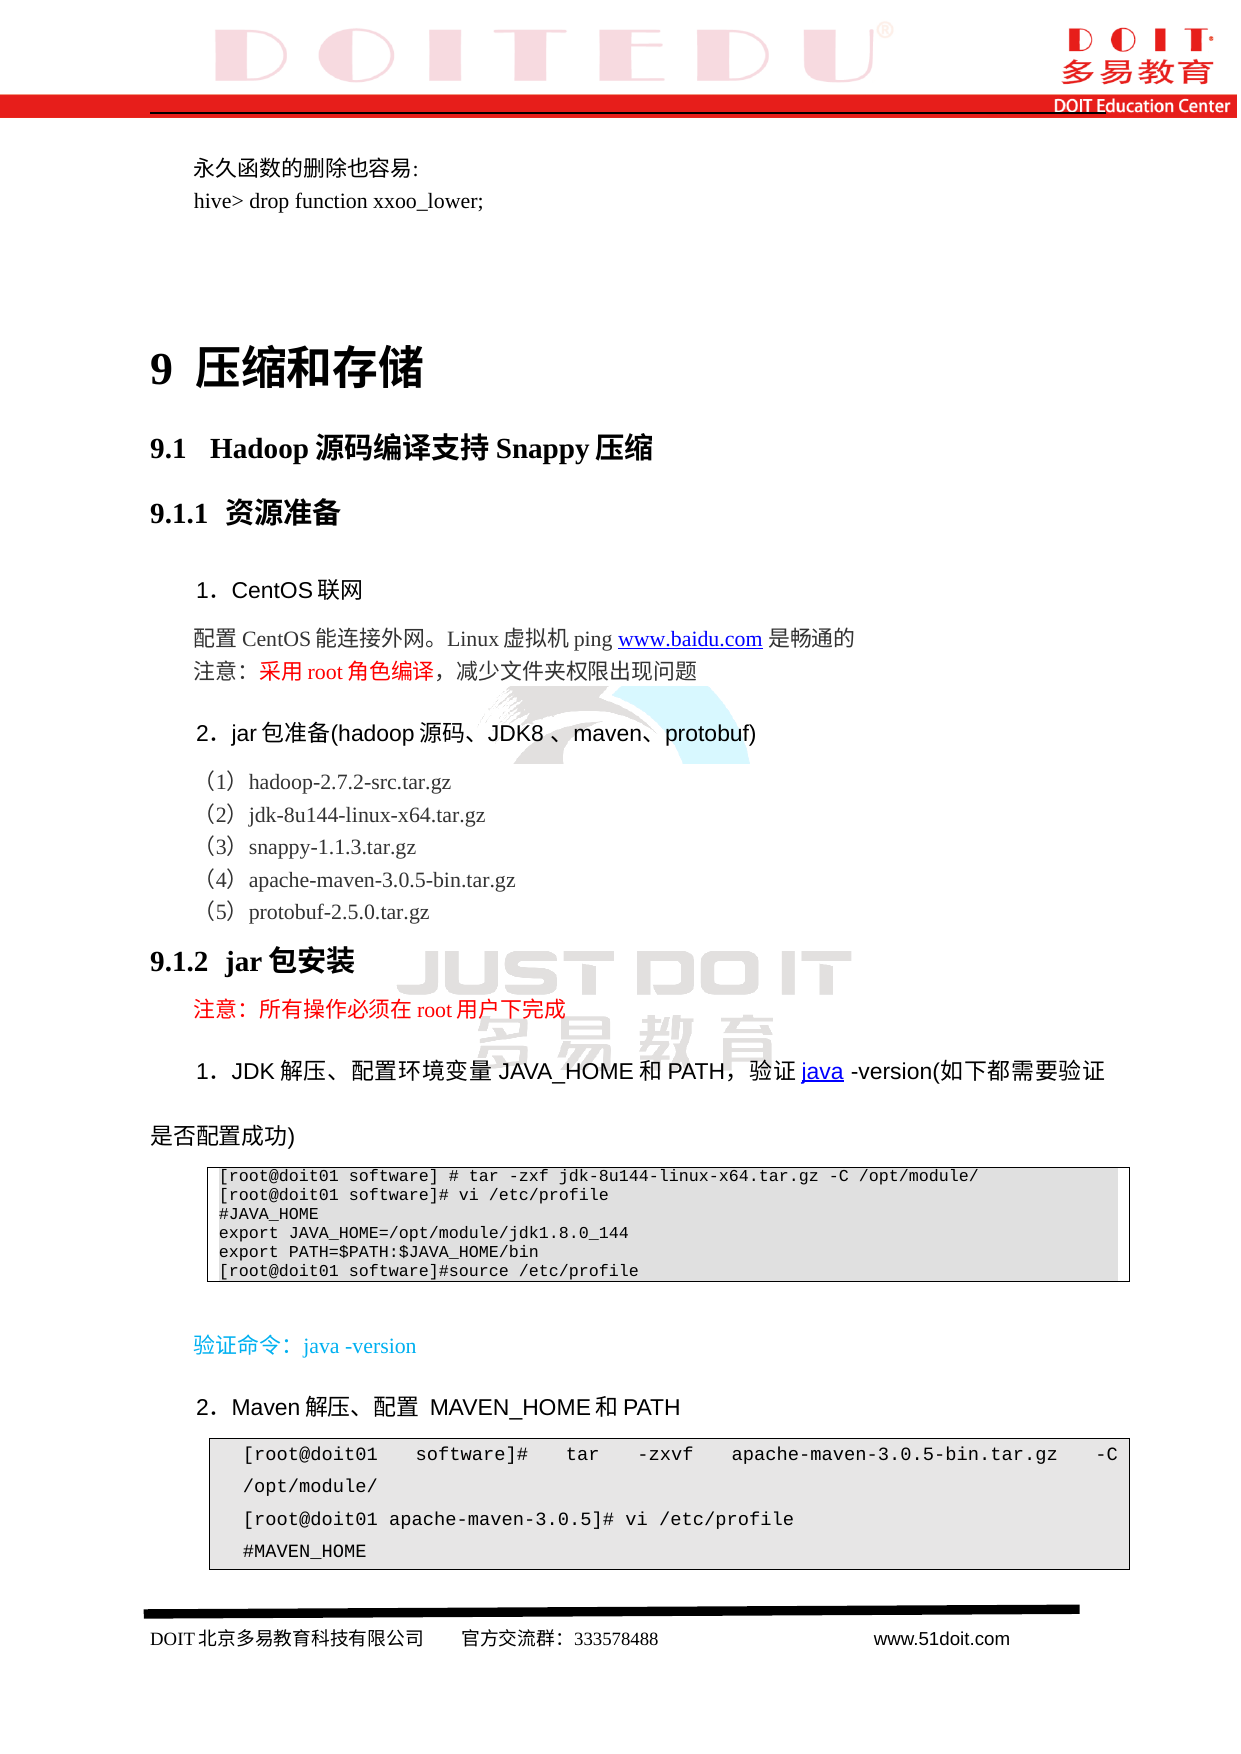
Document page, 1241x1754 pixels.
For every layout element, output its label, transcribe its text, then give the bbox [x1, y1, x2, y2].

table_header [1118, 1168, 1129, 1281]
text 2．jar包准备(hadoop源码、JDK8 、maven、protobuf) [150, 699, 1106, 764]
text （2）jdk-8u144-linux-x64.tar.gz [150, 796, 1106, 829]
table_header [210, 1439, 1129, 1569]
text 1．CentOS联网 [150, 556, 1106, 621]
text （3）snappy-1.1.3.tar.gz [150, 829, 1106, 861]
text 2．Maven解压、配置 MAVEN_HOME和PATH [150, 1373, 1106, 1438]
list JDK解压、配置环境变量JAVA_HOME和PATH，验证java -version(如下都需要验证是否配置成功) [150, 1037, 1106, 1167]
text 注意：所有操作必须在root用户下完成 [150, 991, 1106, 1024]
text 验证命令：java -version [150, 1327, 1106, 1360]
subtitle 压缩和存储 [150, 316, 1106, 413]
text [150, 150, 1106, 215]
text （1）hadoop-2.7.2-src.tar.gz [150, 764, 1106, 796]
text 注意：采用root角色编译，减少文件夹权限出现问题 [150, 653, 1106, 686]
text （4）apache-maven-3.0.5-bin.tar.gz [150, 861, 1106, 894]
subtitle jar包安装 [150, 926, 1106, 991]
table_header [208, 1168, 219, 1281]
subtitle Hadoop源码编译支持Snappy压缩 [150, 413, 1106, 478]
text （5）protobuf-2.5.0.tar.gz [150, 894, 1106, 926]
picture [0, 14, 1237, 118]
subtitle 资源准备 [150, 478, 1106, 543]
text 配置CentOS能连接外网。Linux虚拟机ping www.baidu.com 是畅通的 [150, 621, 1106, 653]
